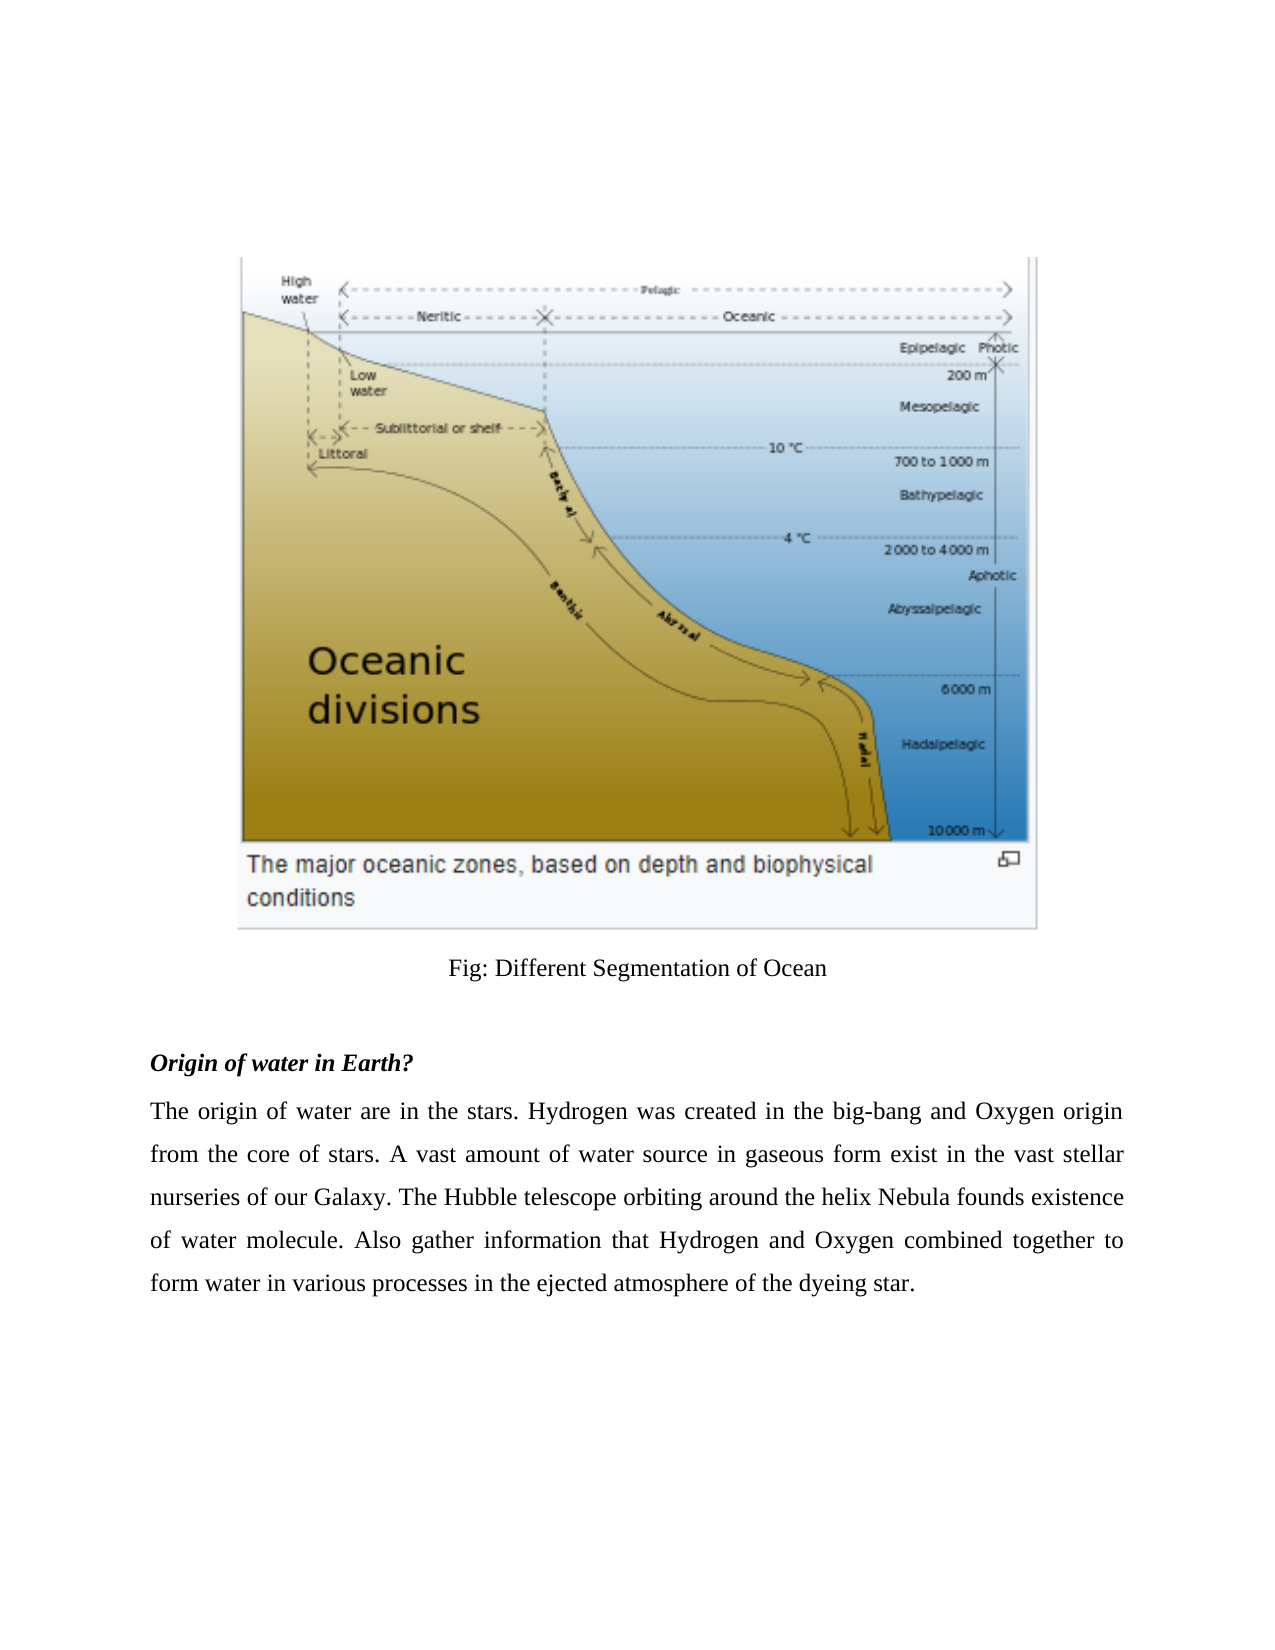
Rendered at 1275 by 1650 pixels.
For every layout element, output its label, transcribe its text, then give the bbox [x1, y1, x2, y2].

text Origin of water in Earth? [150, 1048, 1125, 1077]
text Fig: Different Segmentation of Ocean [150, 953, 1125, 982]
picture [237, 257, 1038, 934]
text The origin of water are in the stars. Hydrogen was created in the big-bang and Oxygen origin from the core of stars. A vast amount of water source in gaseous form exist in the vast stellar nurseries of our Galaxy. The Hubble telescope orbiting around the helix Nebula founds existence of water molecule. Also gather information that Hydrogen and Oxygen combined together to form water in various processes in the ejected atmosphere of the dyeing star. [150, 1096, 1125, 1297]
